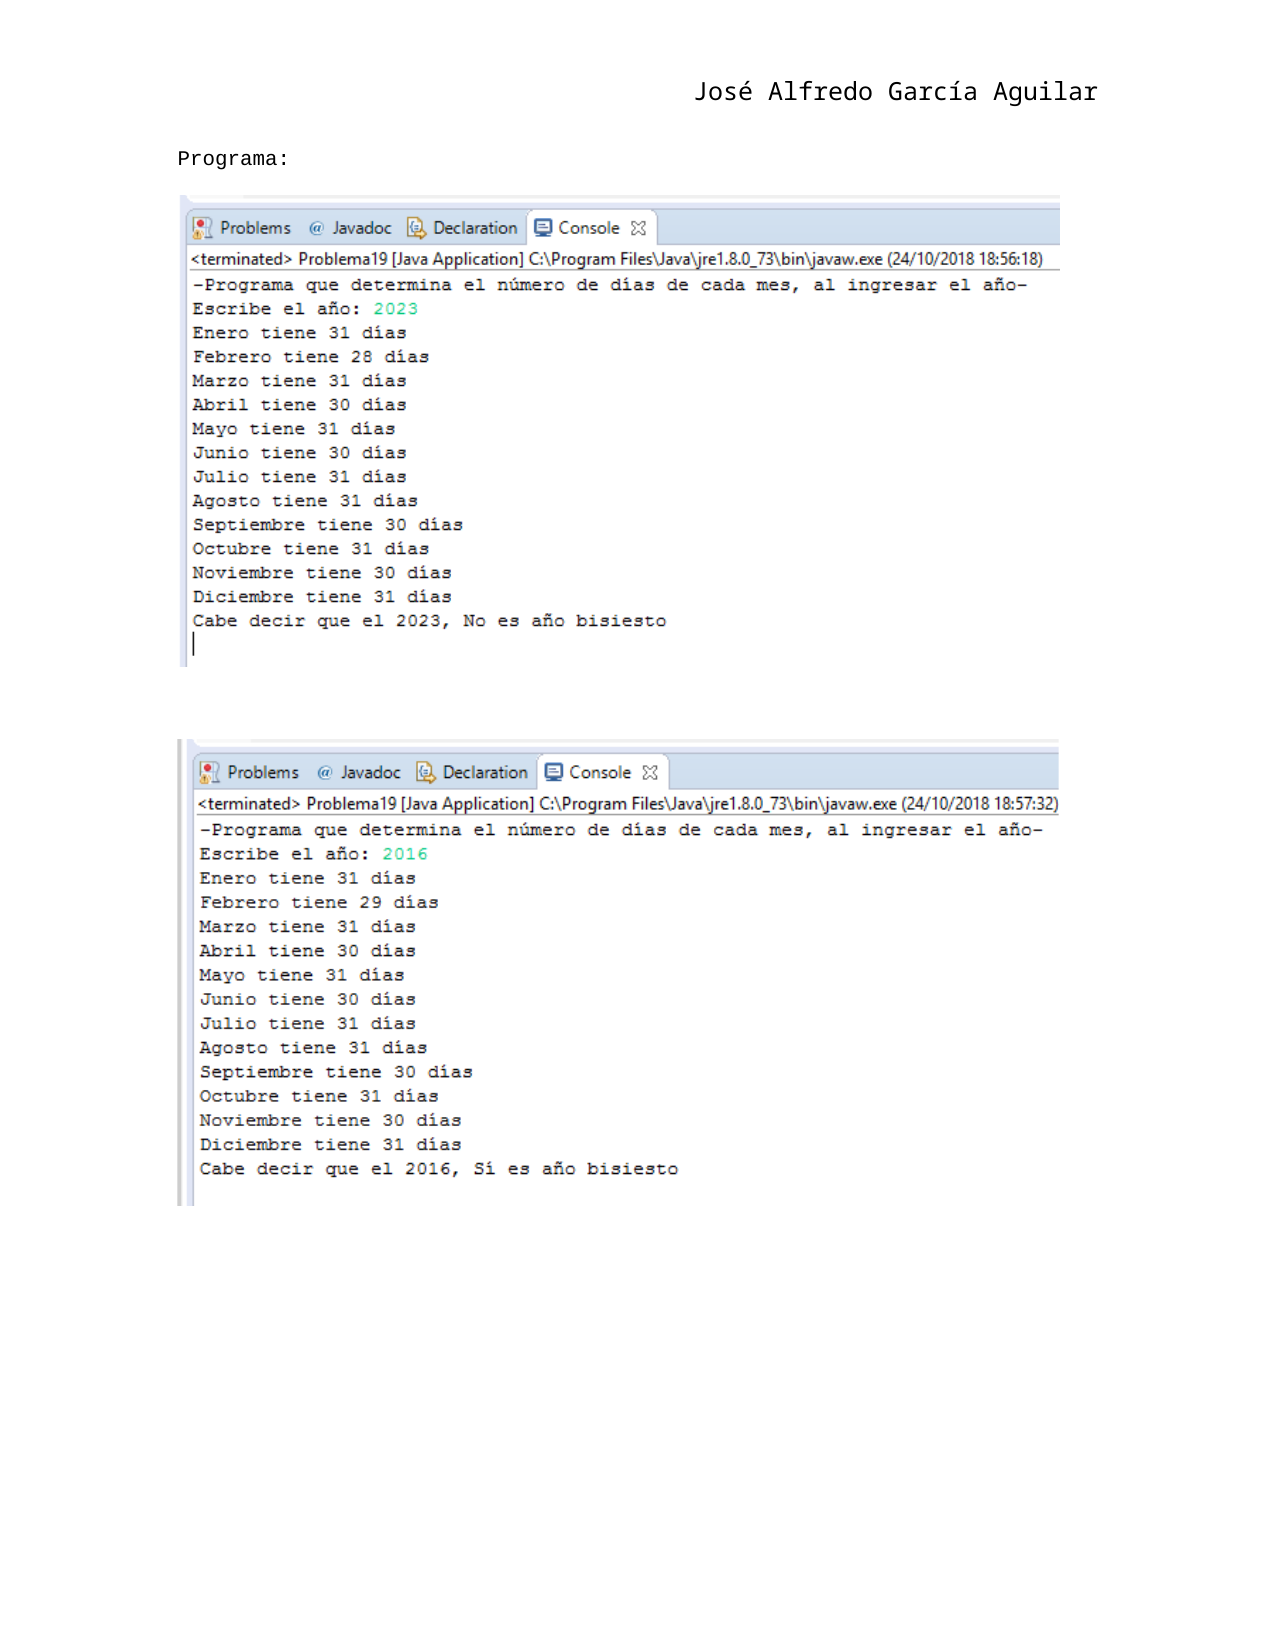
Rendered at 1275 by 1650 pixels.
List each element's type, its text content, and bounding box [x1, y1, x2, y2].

text Programa: [177, 148, 1098, 171]
picture [177, 195, 1060, 667]
picture [177, 739, 1059, 1206]
